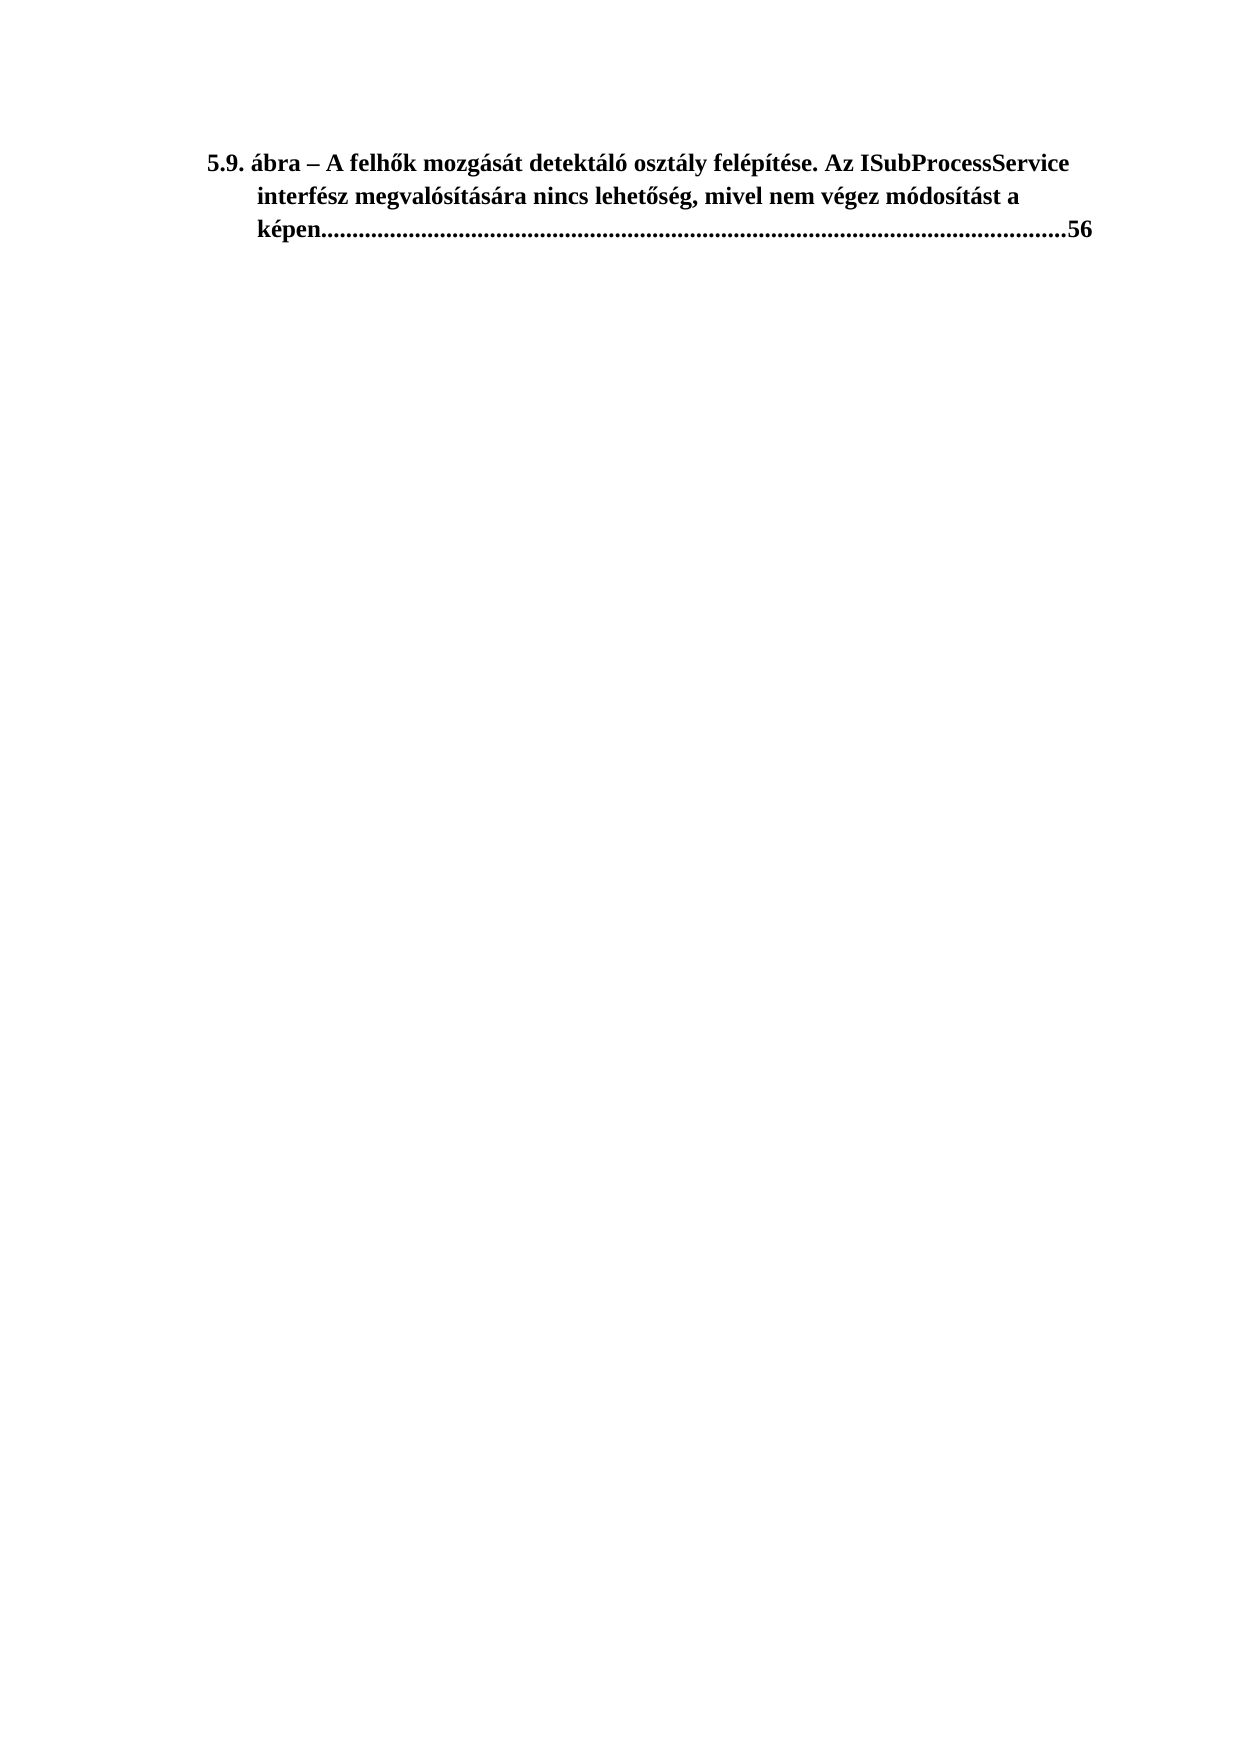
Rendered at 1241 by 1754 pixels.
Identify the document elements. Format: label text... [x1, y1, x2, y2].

text 5.9. ábra – A felhők mozgását detektáló osztály felépítése. Az ISubProcessService interfész megvalósítására nincs lehetőség, mivel nem végez módosítást a képen. 56 [207, 148, 1092, 242]
